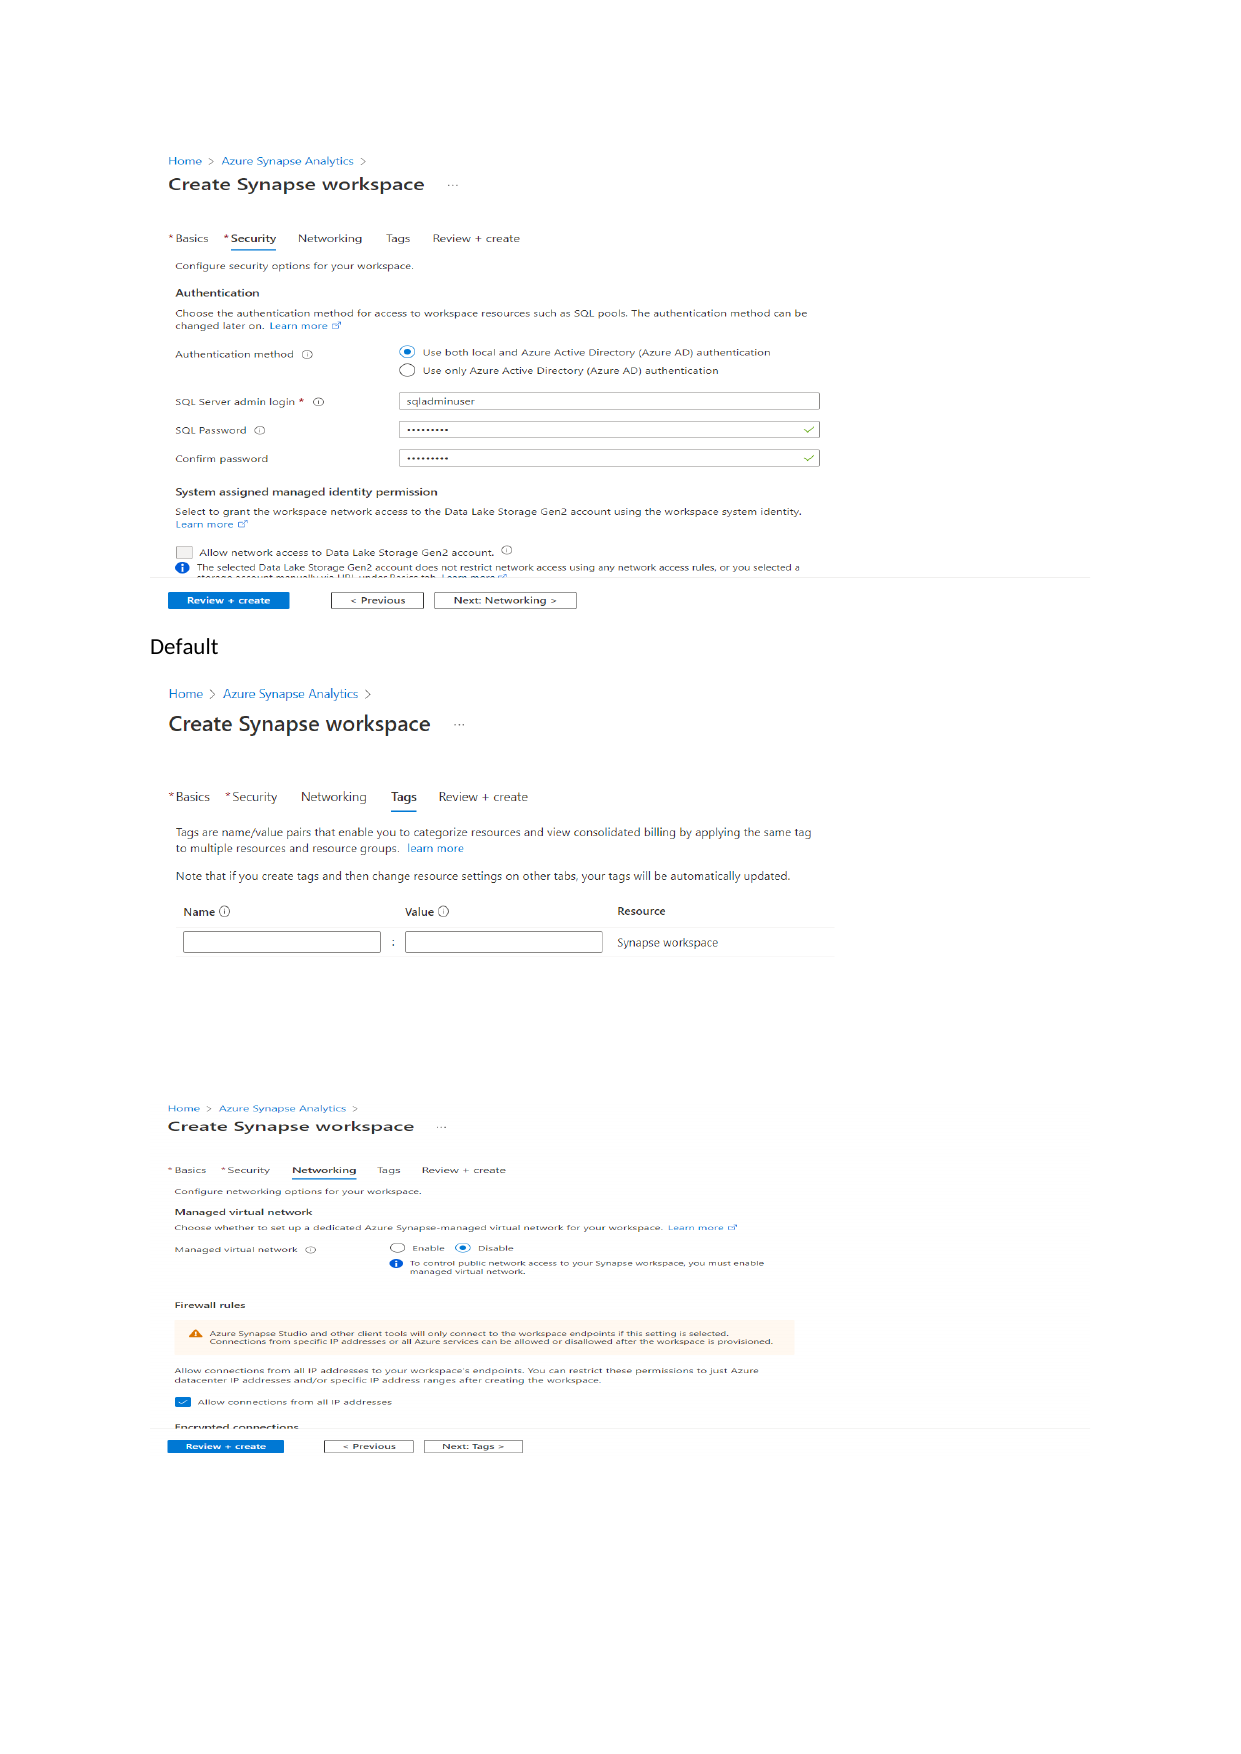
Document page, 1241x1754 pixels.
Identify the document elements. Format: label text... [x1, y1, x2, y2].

picture [150, 150, 1091, 614]
picture [150, 1102, 1091, 1456]
picture [150, 679, 1091, 1100]
text Default [150, 632, 1090, 660]
